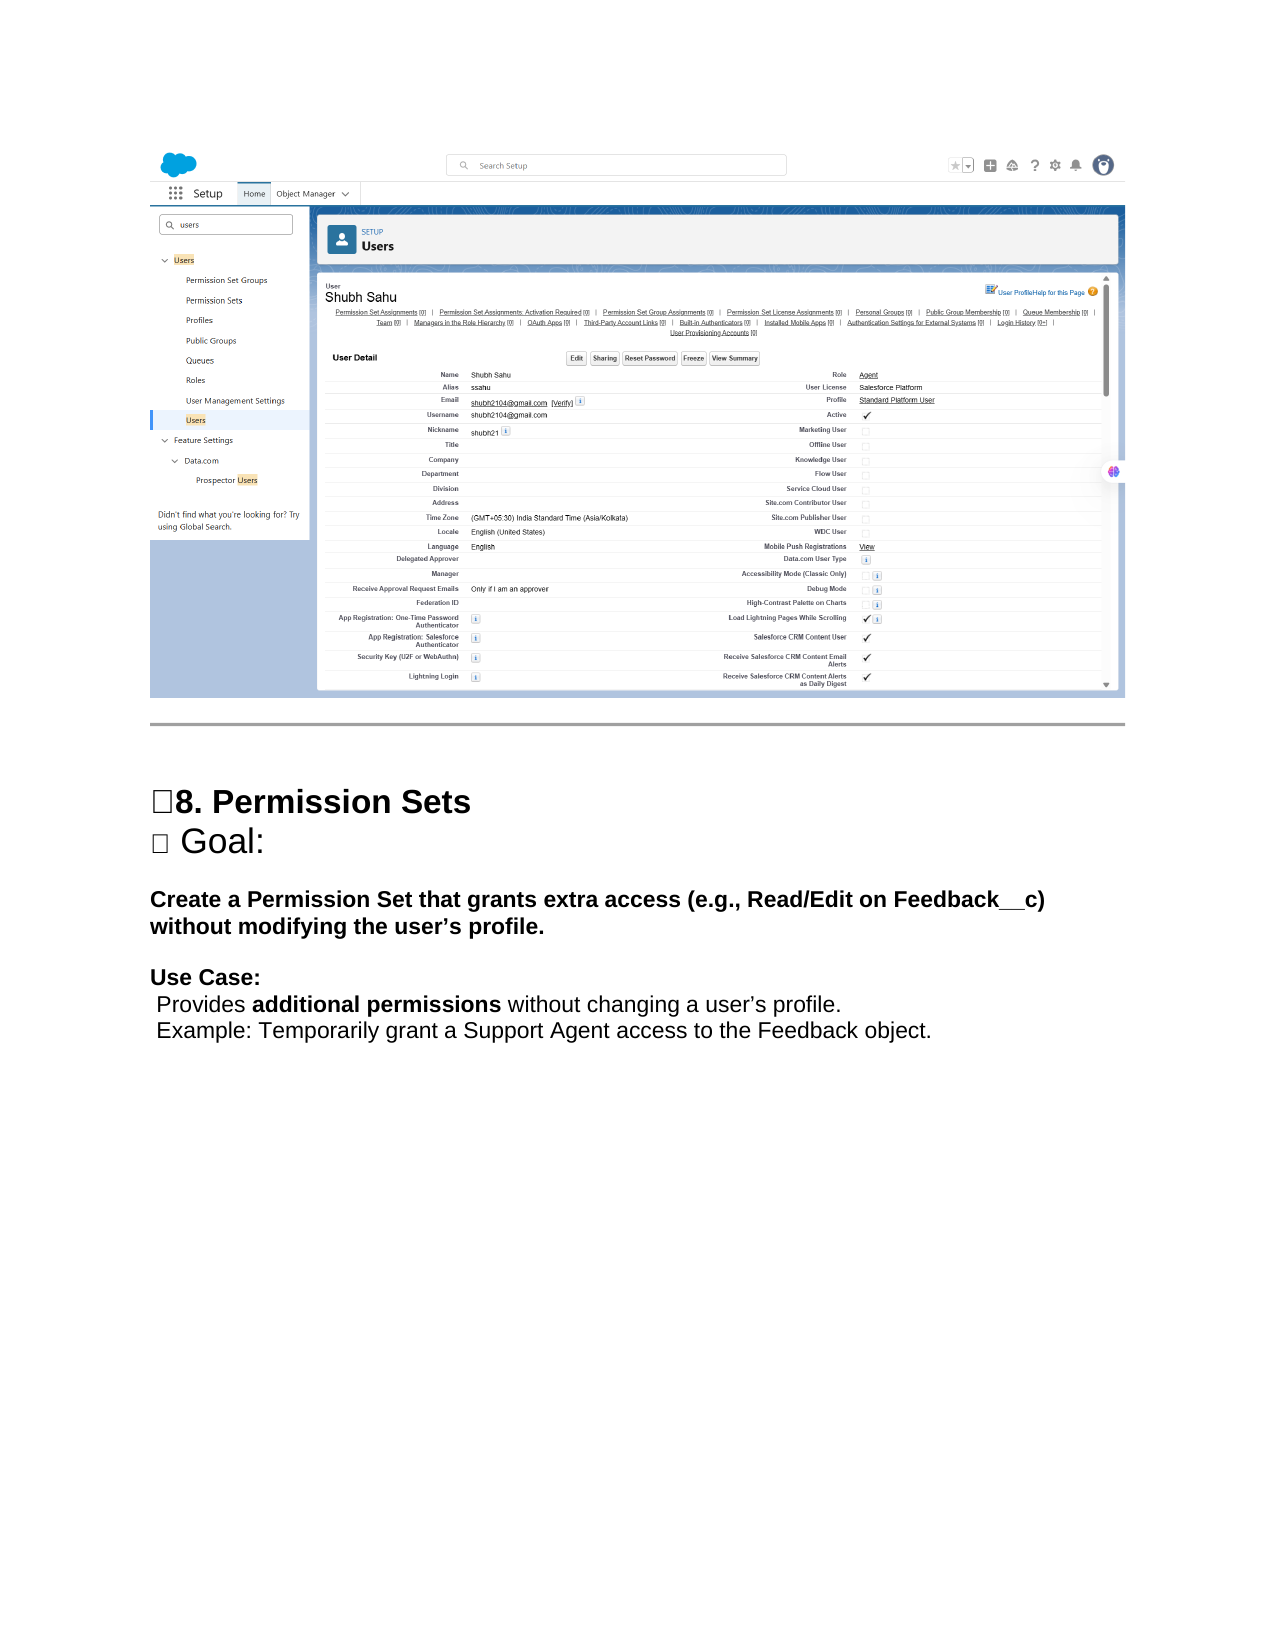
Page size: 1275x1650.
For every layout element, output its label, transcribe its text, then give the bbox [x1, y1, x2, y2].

text Create a Permission Set that grants extra access (e.g., Read/Edit on Feedback__c) without modifying the user’s profile. [150, 886, 1125, 939]
text Use Case: Provides additional permissions without changing a user’s profile. Example: Temporarily grant a Support Agent access to the Feedback object. [150, 964, 1125, 1043]
text 🔐 Goal: [150, 821, 1125, 861]
picture [150, 150, 1125, 698]
text 🔹8. Permission Sets [150, 782, 1125, 821]
